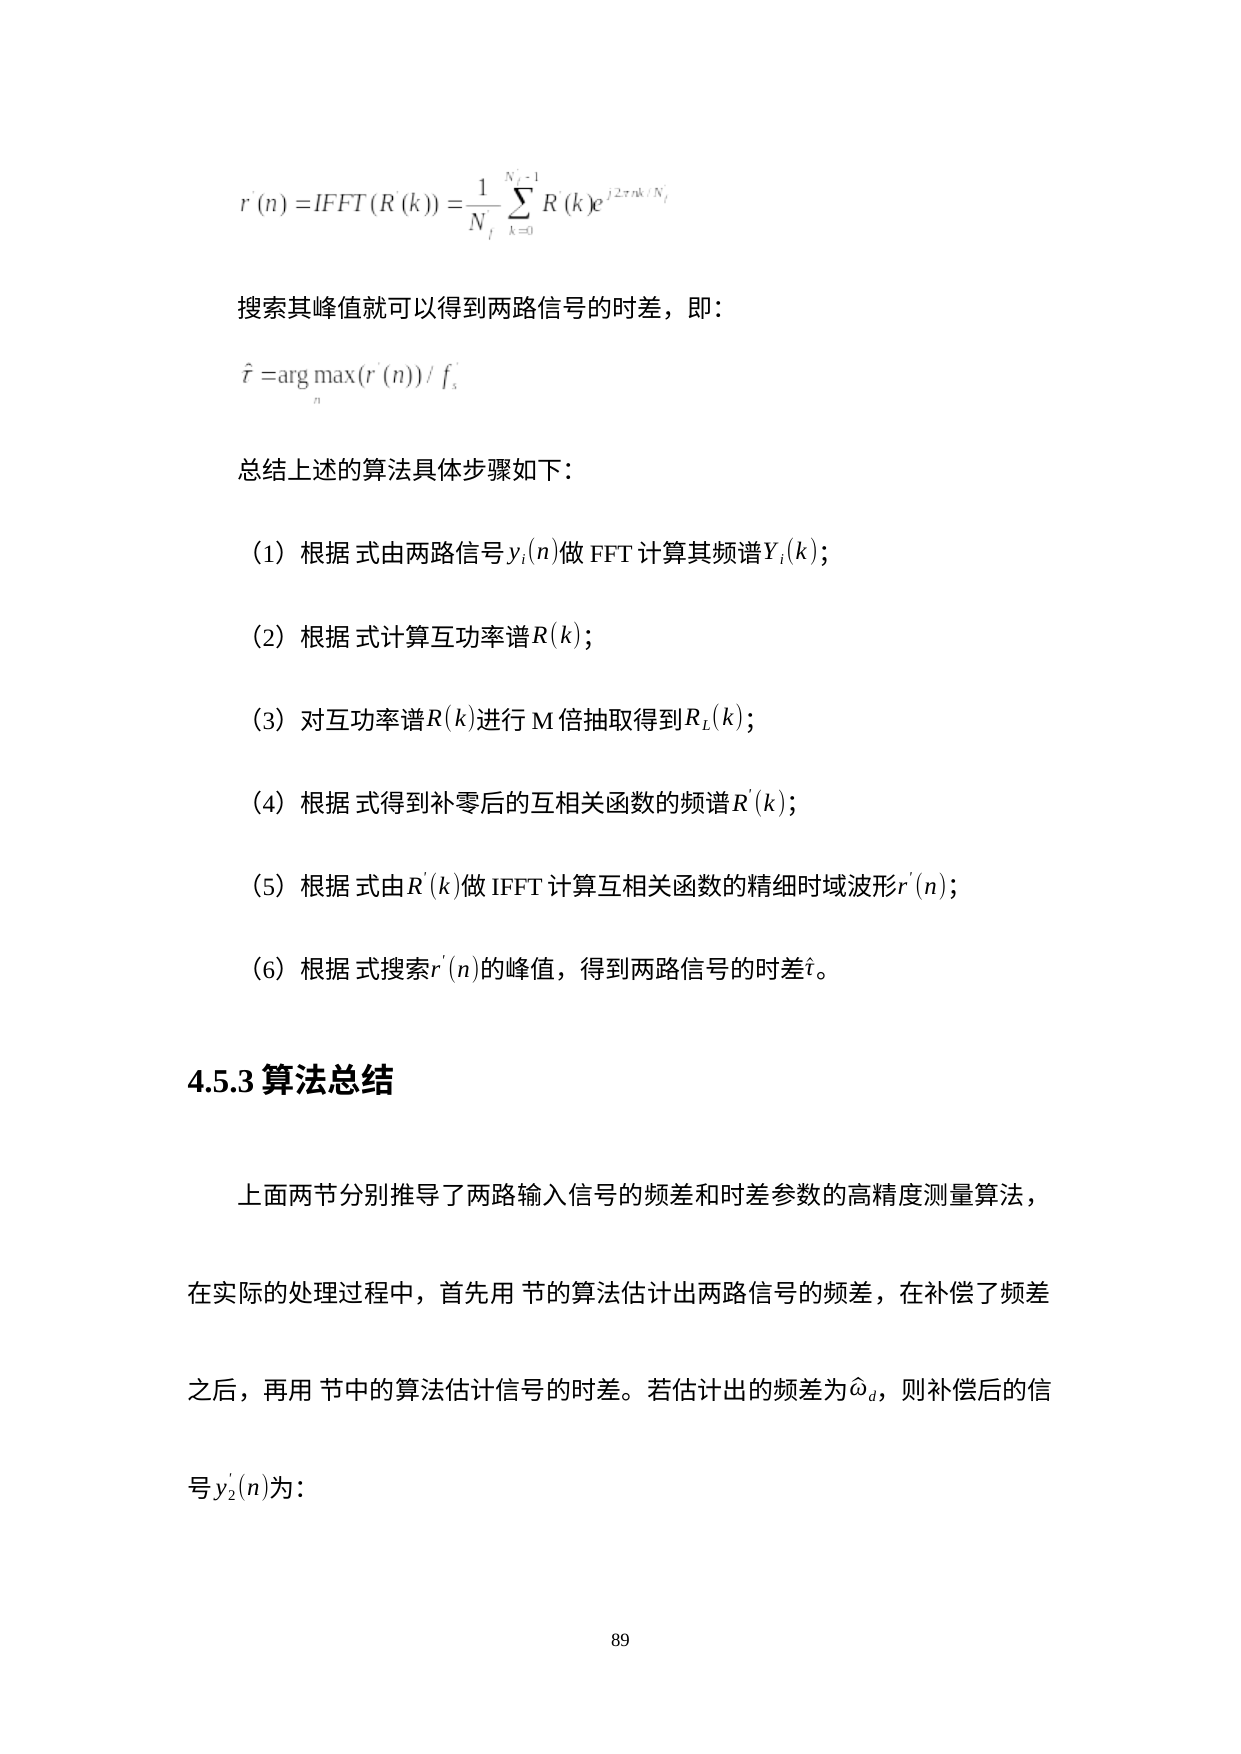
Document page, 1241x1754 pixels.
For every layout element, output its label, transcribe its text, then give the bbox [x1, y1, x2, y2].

text （3）对互功率谱进行M倍抽取得到； [187, 686, 1053, 751]
text （5）根据 式由做IFFT计算互相关函数的精细时域波形； [187, 852, 1053, 917]
text （1）根据 式由两路信号做FFT计算其频谱； [187, 519, 1053, 584]
subtitle 4.5.3算法总结 [187, 1045, 1053, 1110]
text 上面两节分别推导了两路输入信号的频差和时差参数的高精度测量算法，在实际的处理过程中，首先用 节的算法估计出两路信号的频差，在补偿了频差之后，再用 节中的算法估计信号的时差。若估计出的频差为，则补偿后的信号为： [187, 1161, 1053, 1519]
text （2）根据 式计算互功率谱； [187, 603, 1053, 668]
text （6）根据 式搜索的峰值，得到两路信号的时差。 [187, 935, 1053, 1000]
text 搜索其峰值就可以得到两路信号的时差，即： [187, 274, 1053, 339]
text 总结上述的算法具体步骤如下： [187, 436, 1053, 501]
text （4）根据 式得到补零后的互相关函数的频谱； [187, 769, 1053, 834]
